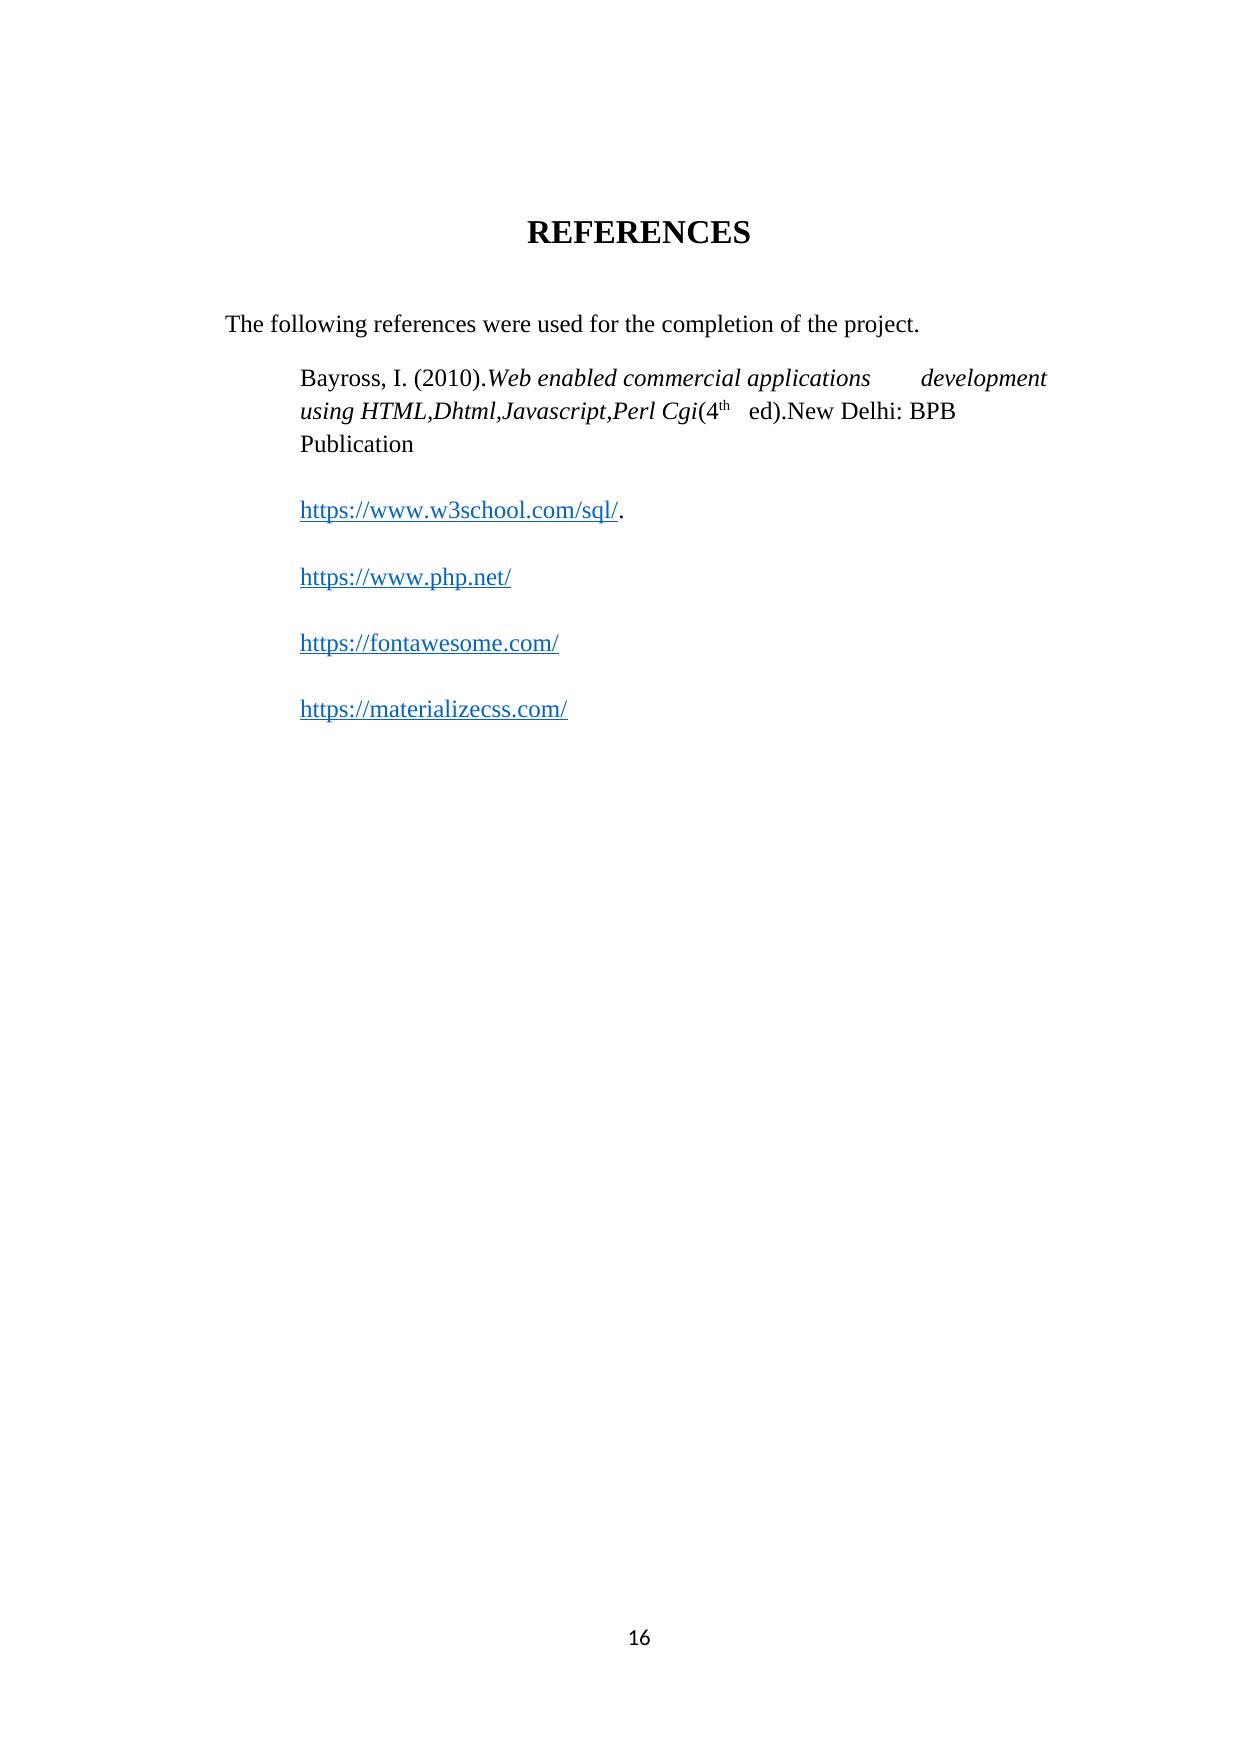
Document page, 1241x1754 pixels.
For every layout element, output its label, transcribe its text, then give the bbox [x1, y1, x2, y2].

list https://www.w3school.com/sql/. [300, 496, 1053, 524]
list https://materializecss.com/ [300, 694, 1053, 722]
list Bayross, I. (2010).Web enabled commercial applications development using HTML,Dhtml,Javascript,Perl Cgi(4th ed).New Delhi: BPB Publication [300, 363, 1053, 458]
text The following references were used for the completion of the project. [225, 309, 1053, 338]
list https://fontawesome.com/ [300, 628, 1053, 656]
subtitle REFERENCES [225, 212, 1053, 251]
list https://www.php.net/ [300, 562, 1053, 590]
